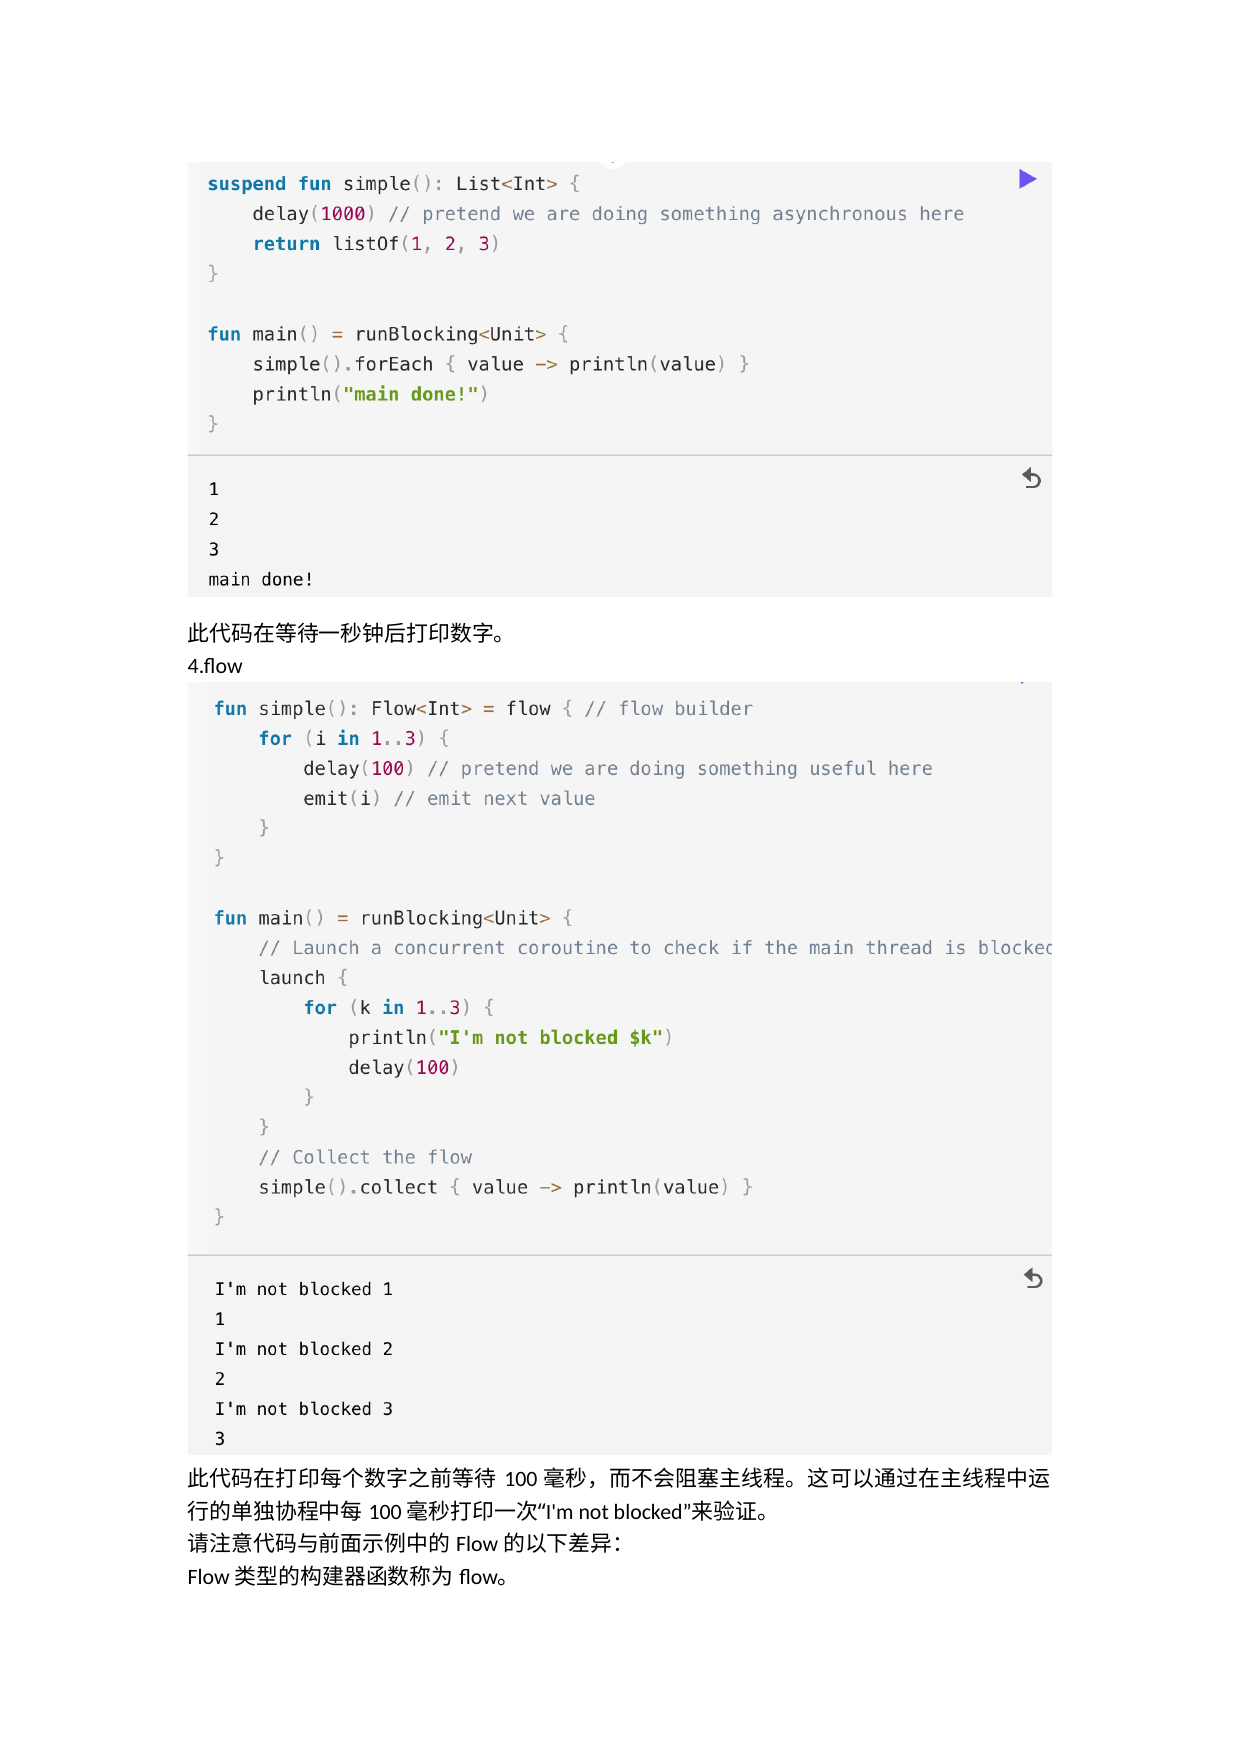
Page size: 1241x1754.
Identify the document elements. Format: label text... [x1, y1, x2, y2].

list 4.flow [187, 649, 1053, 682]
picture [187, 162, 1053, 597]
list 请注意代码与前面示例中的 Flow 的以下差异： [187, 1527, 1053, 1559]
list 此代码在打印每个数字之前等待 100 毫秒，而不会阻塞主线程。这可以通过在主线程中运行的单独协程中每 100 毫秒打印一次“I'm not blocked”来验证。 [187, 1462, 1053, 1527]
list Flow 类型的构建器函数称为 flow。 [187, 1559, 1053, 1592]
picture [187, 682, 1052, 1455]
list 此代码在等待一秒钟后打印数字。 [187, 617, 1053, 649]
